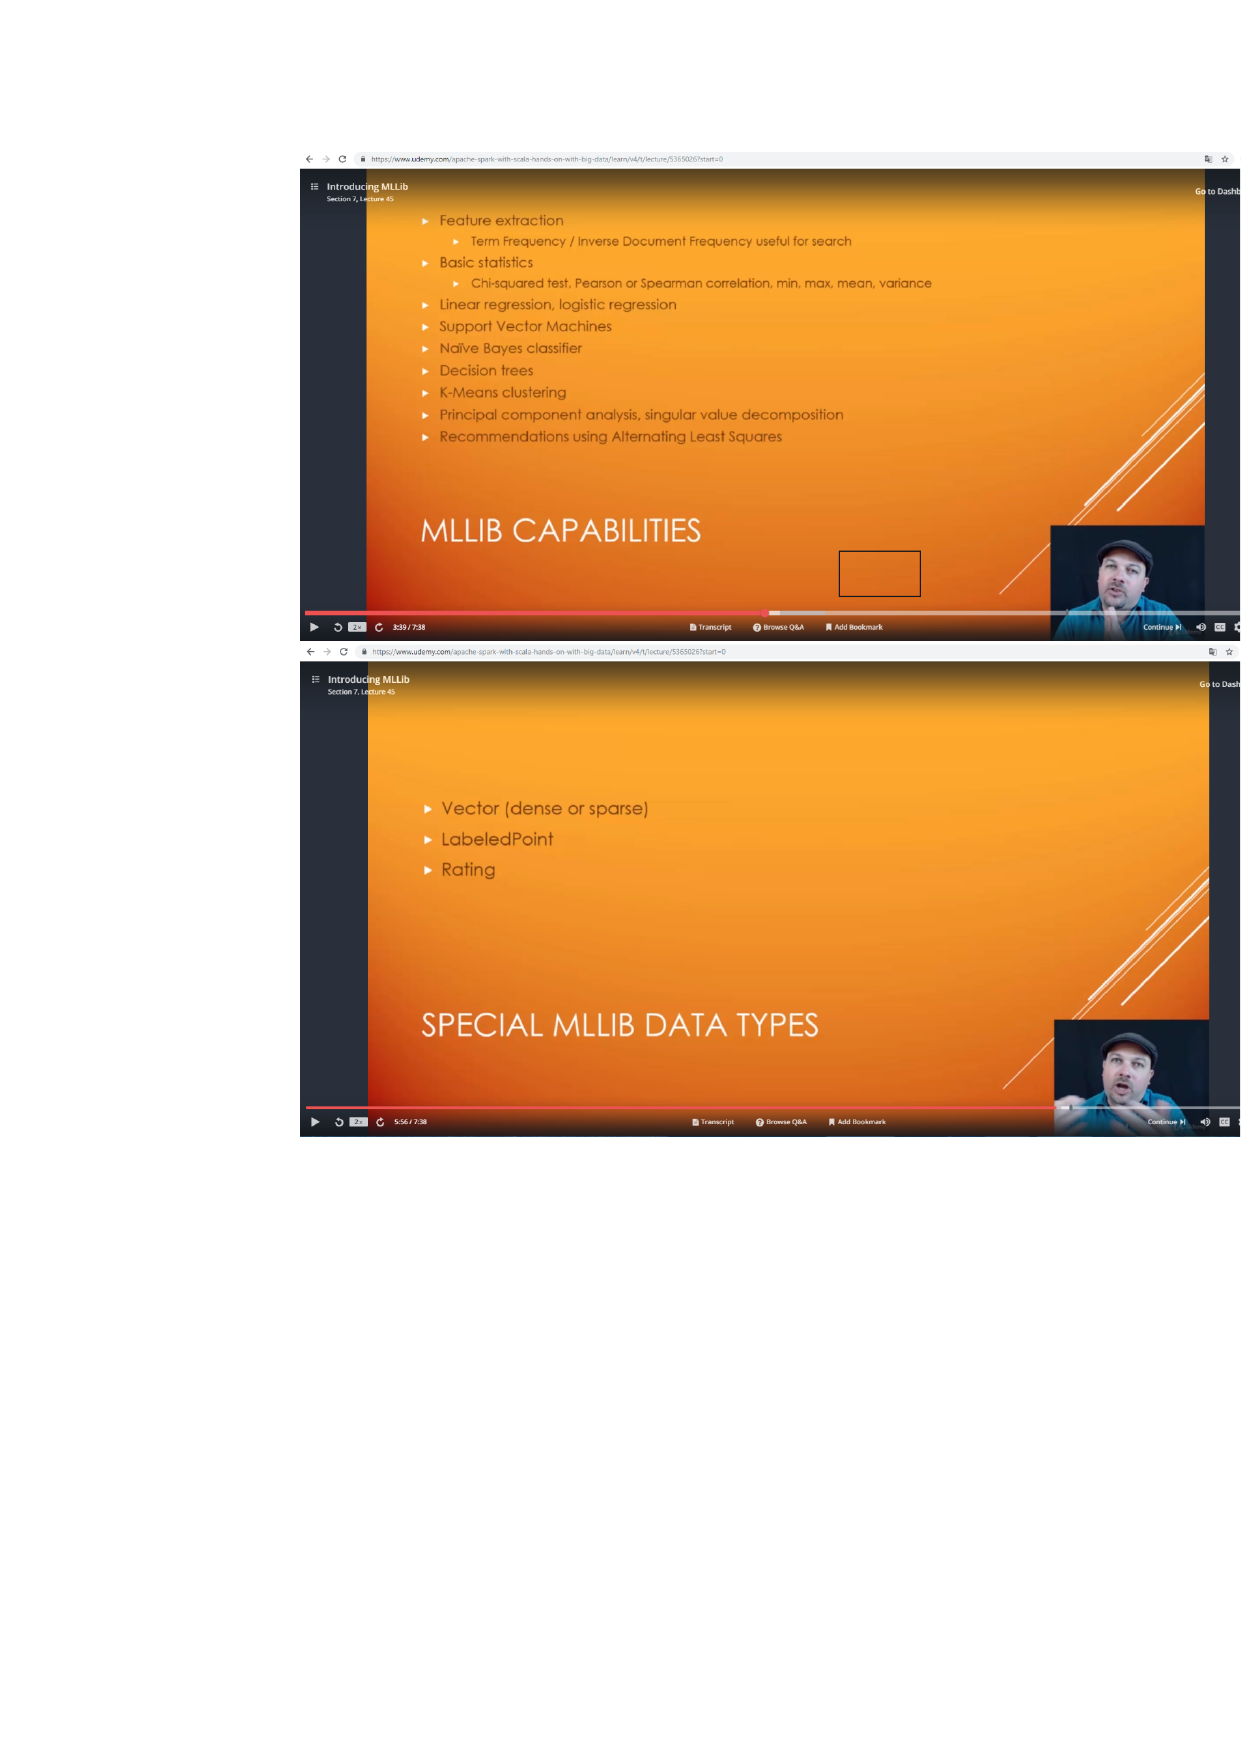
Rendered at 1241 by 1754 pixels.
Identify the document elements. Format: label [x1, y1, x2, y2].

picture [300, 643, 1241, 1137]
picture [300, 150, 1241, 641]
